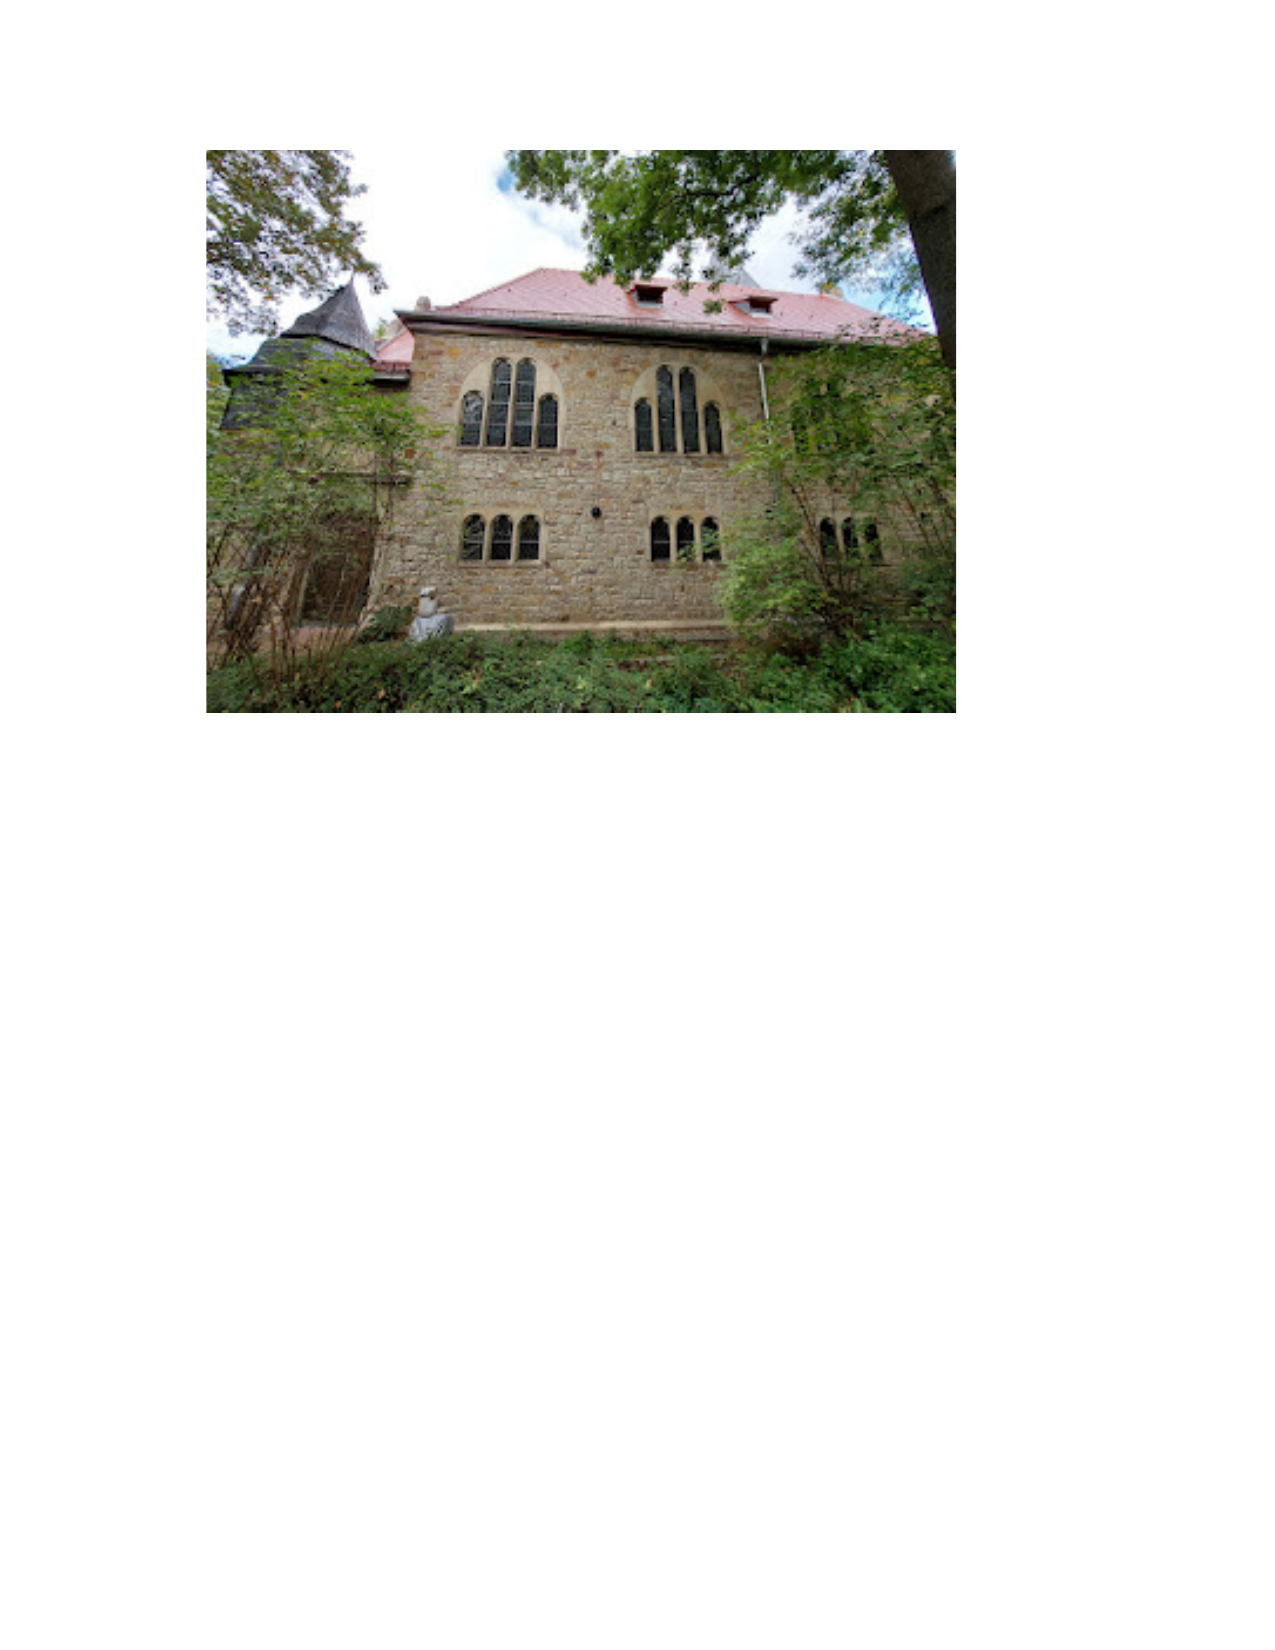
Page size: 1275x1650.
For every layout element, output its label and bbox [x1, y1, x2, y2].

picture [206, 150, 957, 713]
